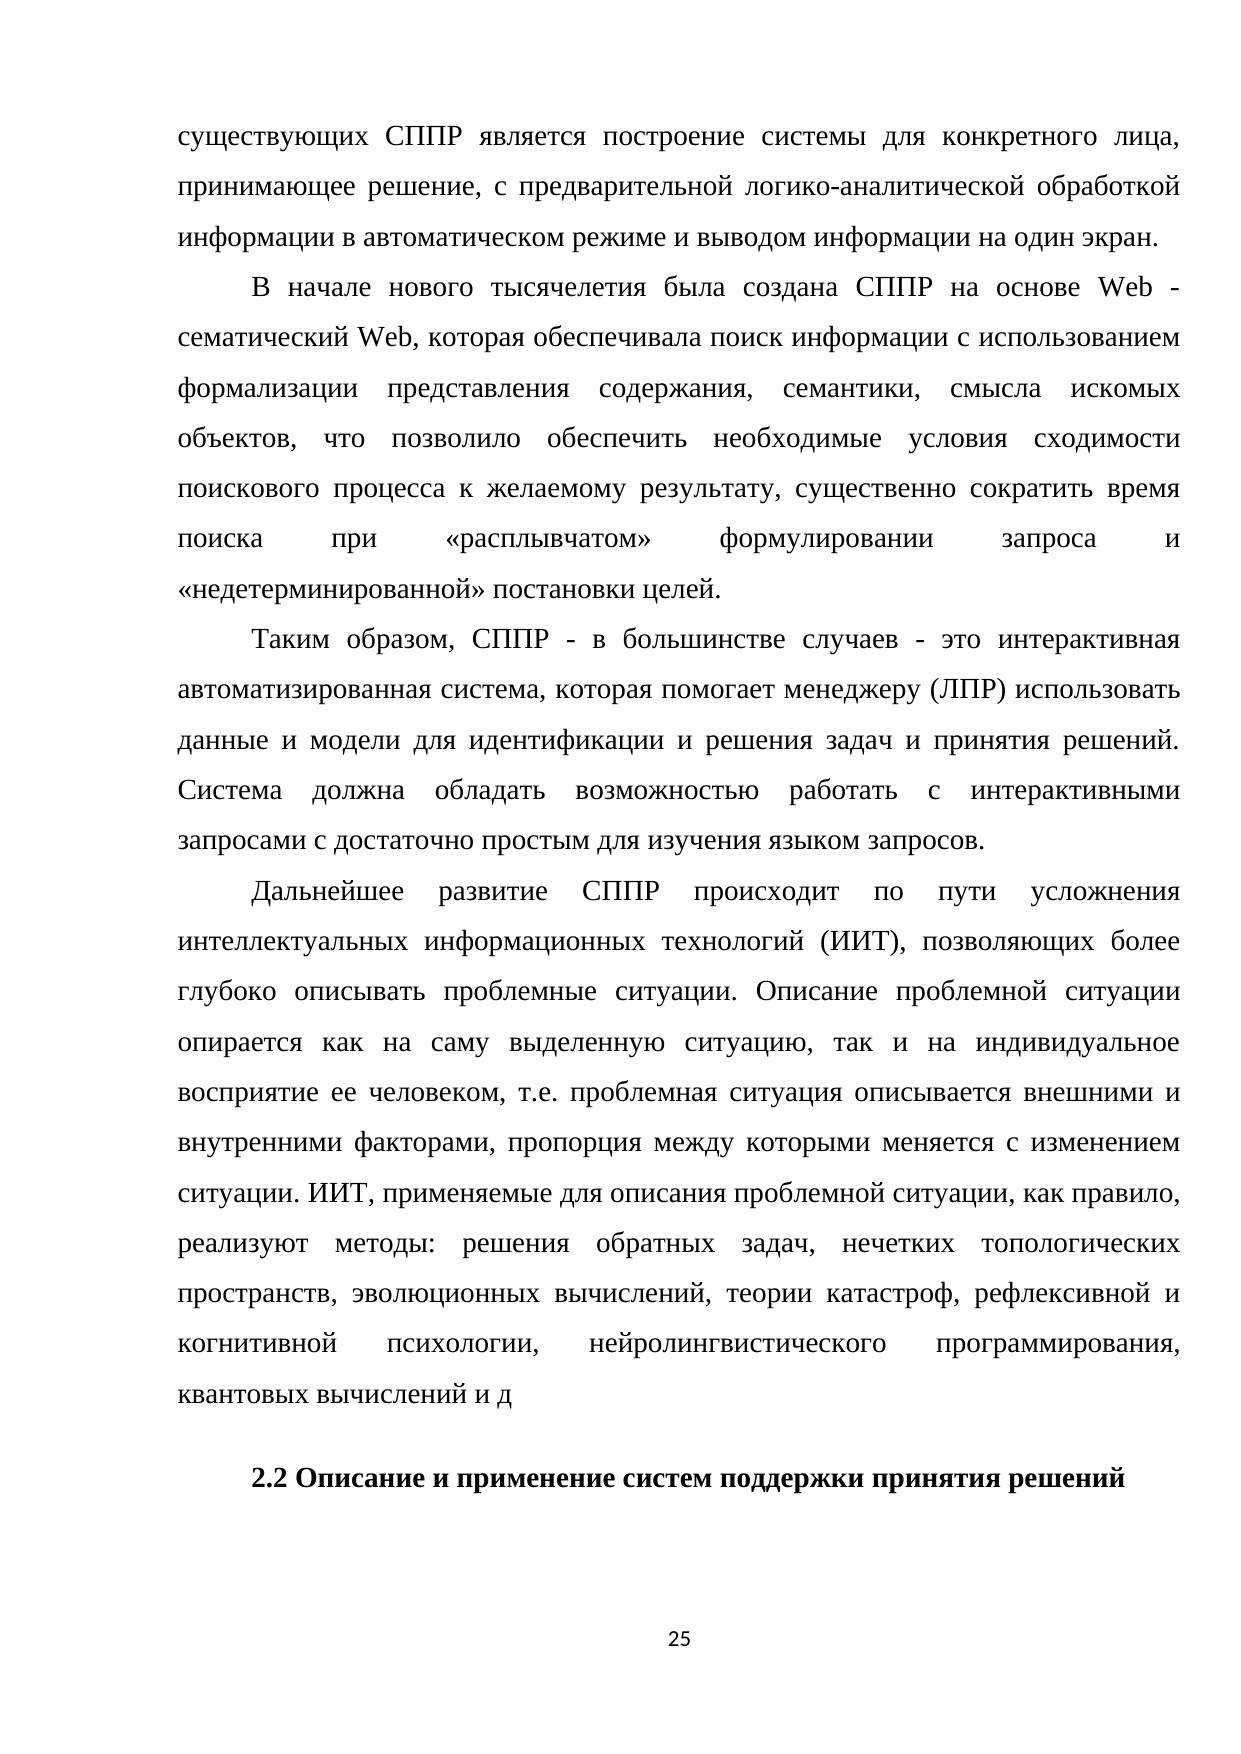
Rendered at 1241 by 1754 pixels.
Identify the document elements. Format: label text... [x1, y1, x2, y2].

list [177, 118, 1181, 252]
text Таким образом, СППР - в большинстве случаев - это интерактивная автоматизированная система, которая помогает менеджеру (ЛПР) использовать данные и модели для идентификации и решения задач и принятия решений. Система должна обладать возможностью работать с интерактивными запросами с достаточно простым для изучения языком запросов. [177, 621, 1181, 856]
text В начале нового тысячелетия была создана СППР на основе Web - сематический Web, которая обеспечивала поиск информации с использованием формализации представления содержания, семантики, смысла искомых объектов, что позволило обеспечить необходимые условия сходимости поискового процесса к желаемому результату, существенно сократить время поиска при «расплывчатом» формулировании запроса и «недетерминированной» постановки целей. [177, 269, 1181, 604]
text 2.2 Описание и применение систем поддержки принятия решений [177, 1460, 1181, 1493]
list Дальнейшее развитие СППР происходит по пути усложнения интеллектуальных информационных технологий (ИИТ), позволяющих более глубоко описывать проблемные ситуации. Описание проблемной ситуации опирается как на саму выделенную ситуацию, так и на индивидуальное восприятие ее человеком, т.е. проблемная ситуация описывается внешними и внутренними факторами, пропорция между которыми меняется с изменением ситуации. ИИТ, применяемые для описания проблемной ситуации, как правило, реализуют методы: решения обратных задач, нечетких топологических пространств, эволюционных вычислений, теории катастроф, рефлексивной и когнитивной психологии, нейролингвистического программирования, квантовых вычислений и д [177, 873, 1181, 1409]
